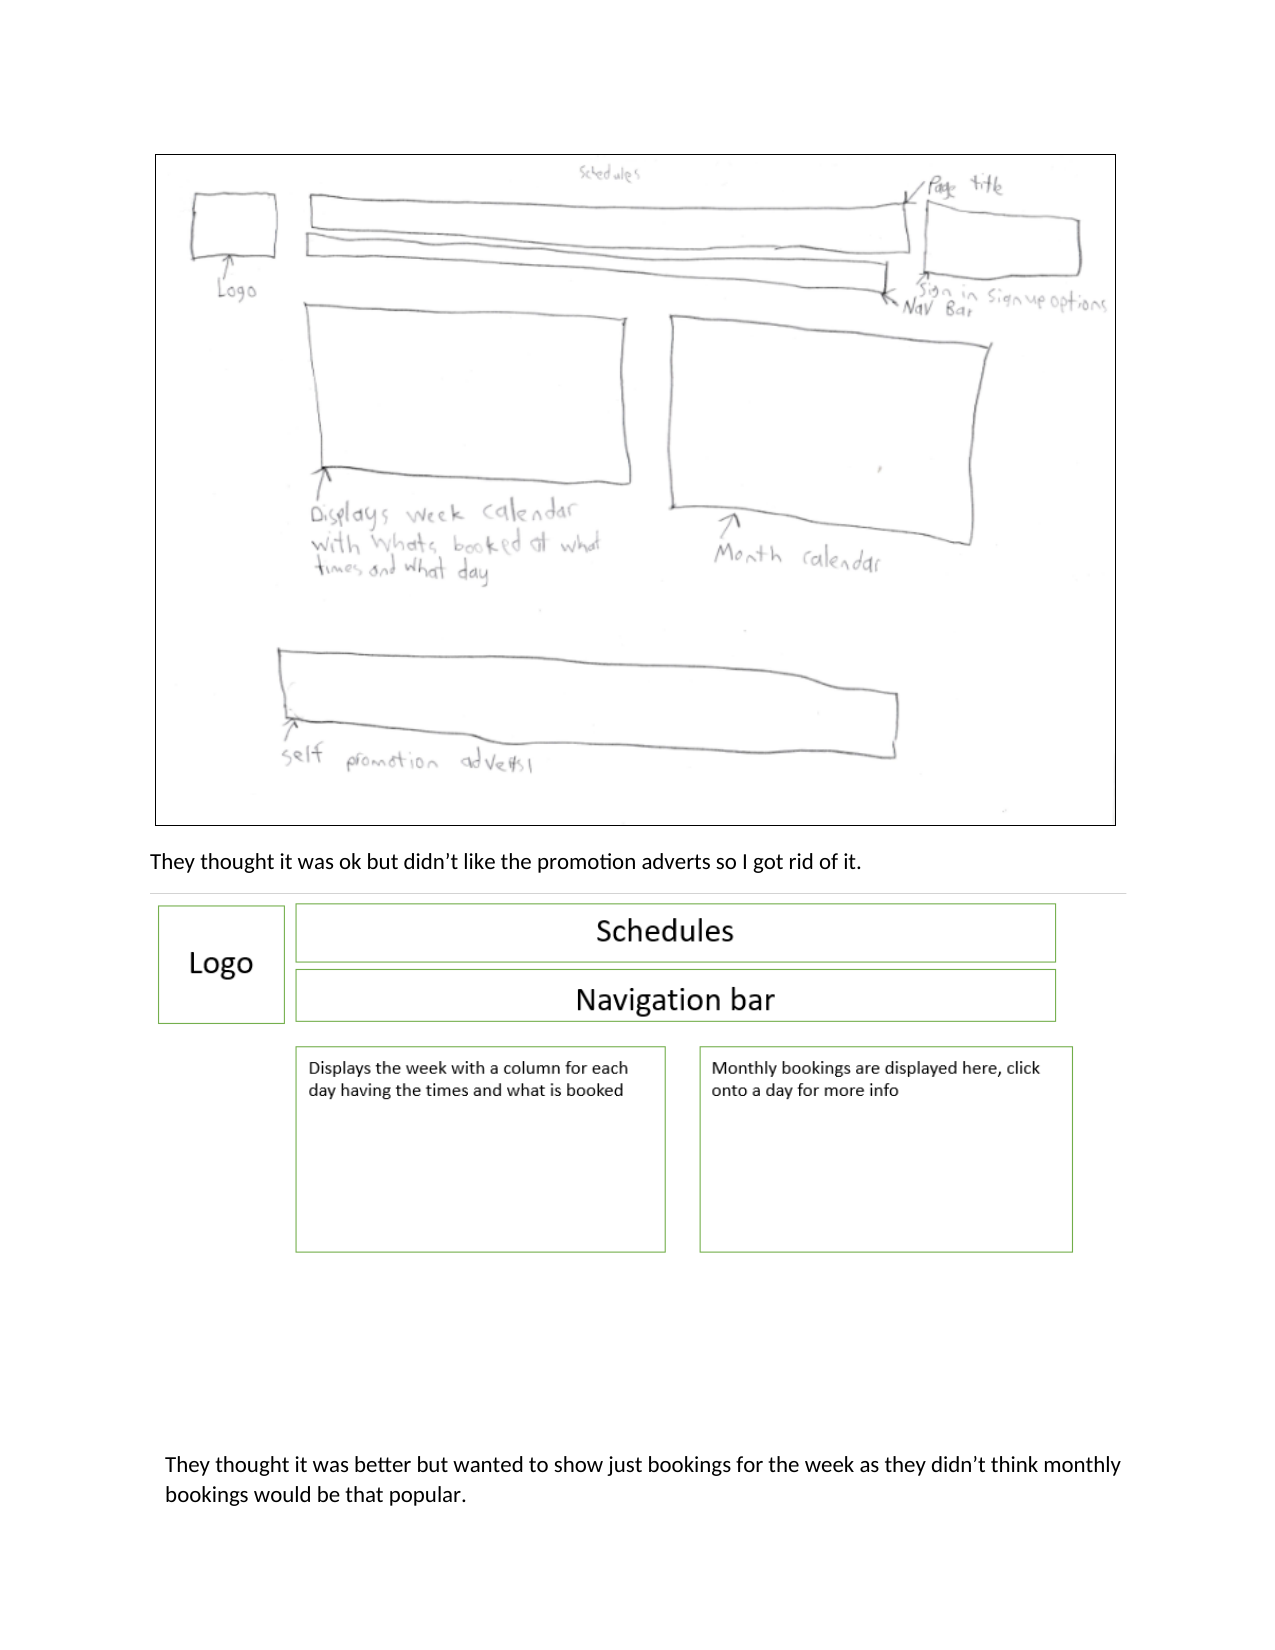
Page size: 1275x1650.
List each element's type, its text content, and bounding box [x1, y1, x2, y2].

picture [156, 155, 1115, 825]
picture [150, 893, 1127, 1419]
text They thought it was ok but didn’t like the promotion adverts so I got rid of it. [150, 847, 1125, 875]
